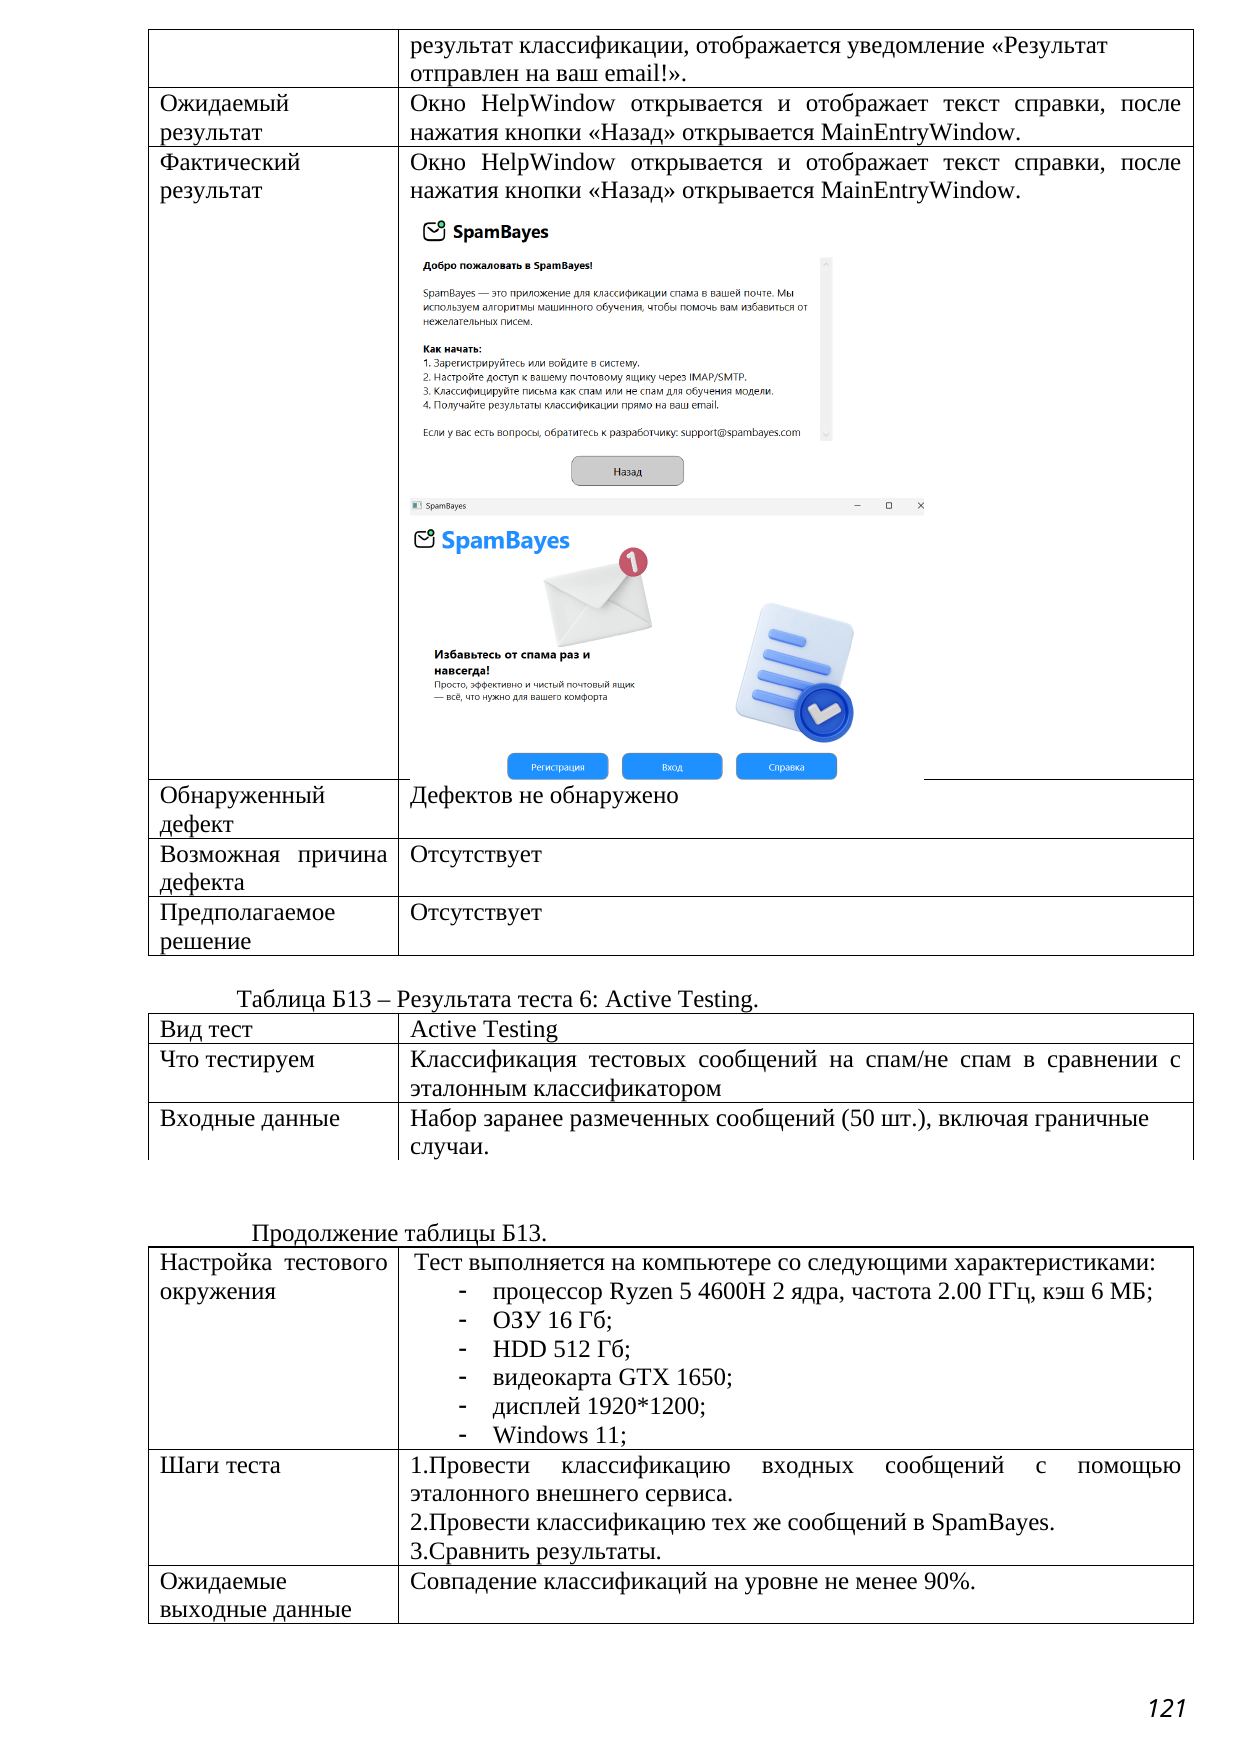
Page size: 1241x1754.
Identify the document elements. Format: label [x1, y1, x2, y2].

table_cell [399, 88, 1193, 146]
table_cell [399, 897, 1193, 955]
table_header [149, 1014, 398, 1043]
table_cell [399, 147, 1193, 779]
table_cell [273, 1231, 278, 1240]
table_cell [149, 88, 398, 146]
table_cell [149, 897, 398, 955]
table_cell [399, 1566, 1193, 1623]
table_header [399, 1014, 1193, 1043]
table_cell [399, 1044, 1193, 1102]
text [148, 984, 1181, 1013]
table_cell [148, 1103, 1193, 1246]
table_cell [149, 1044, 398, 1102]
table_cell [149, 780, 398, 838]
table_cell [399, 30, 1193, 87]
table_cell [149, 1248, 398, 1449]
picture [410, 204, 924, 780]
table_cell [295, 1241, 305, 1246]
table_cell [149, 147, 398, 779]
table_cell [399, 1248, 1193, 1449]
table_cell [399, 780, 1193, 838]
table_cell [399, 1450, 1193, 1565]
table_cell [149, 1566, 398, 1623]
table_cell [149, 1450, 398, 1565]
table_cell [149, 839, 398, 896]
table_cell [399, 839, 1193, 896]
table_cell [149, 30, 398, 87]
